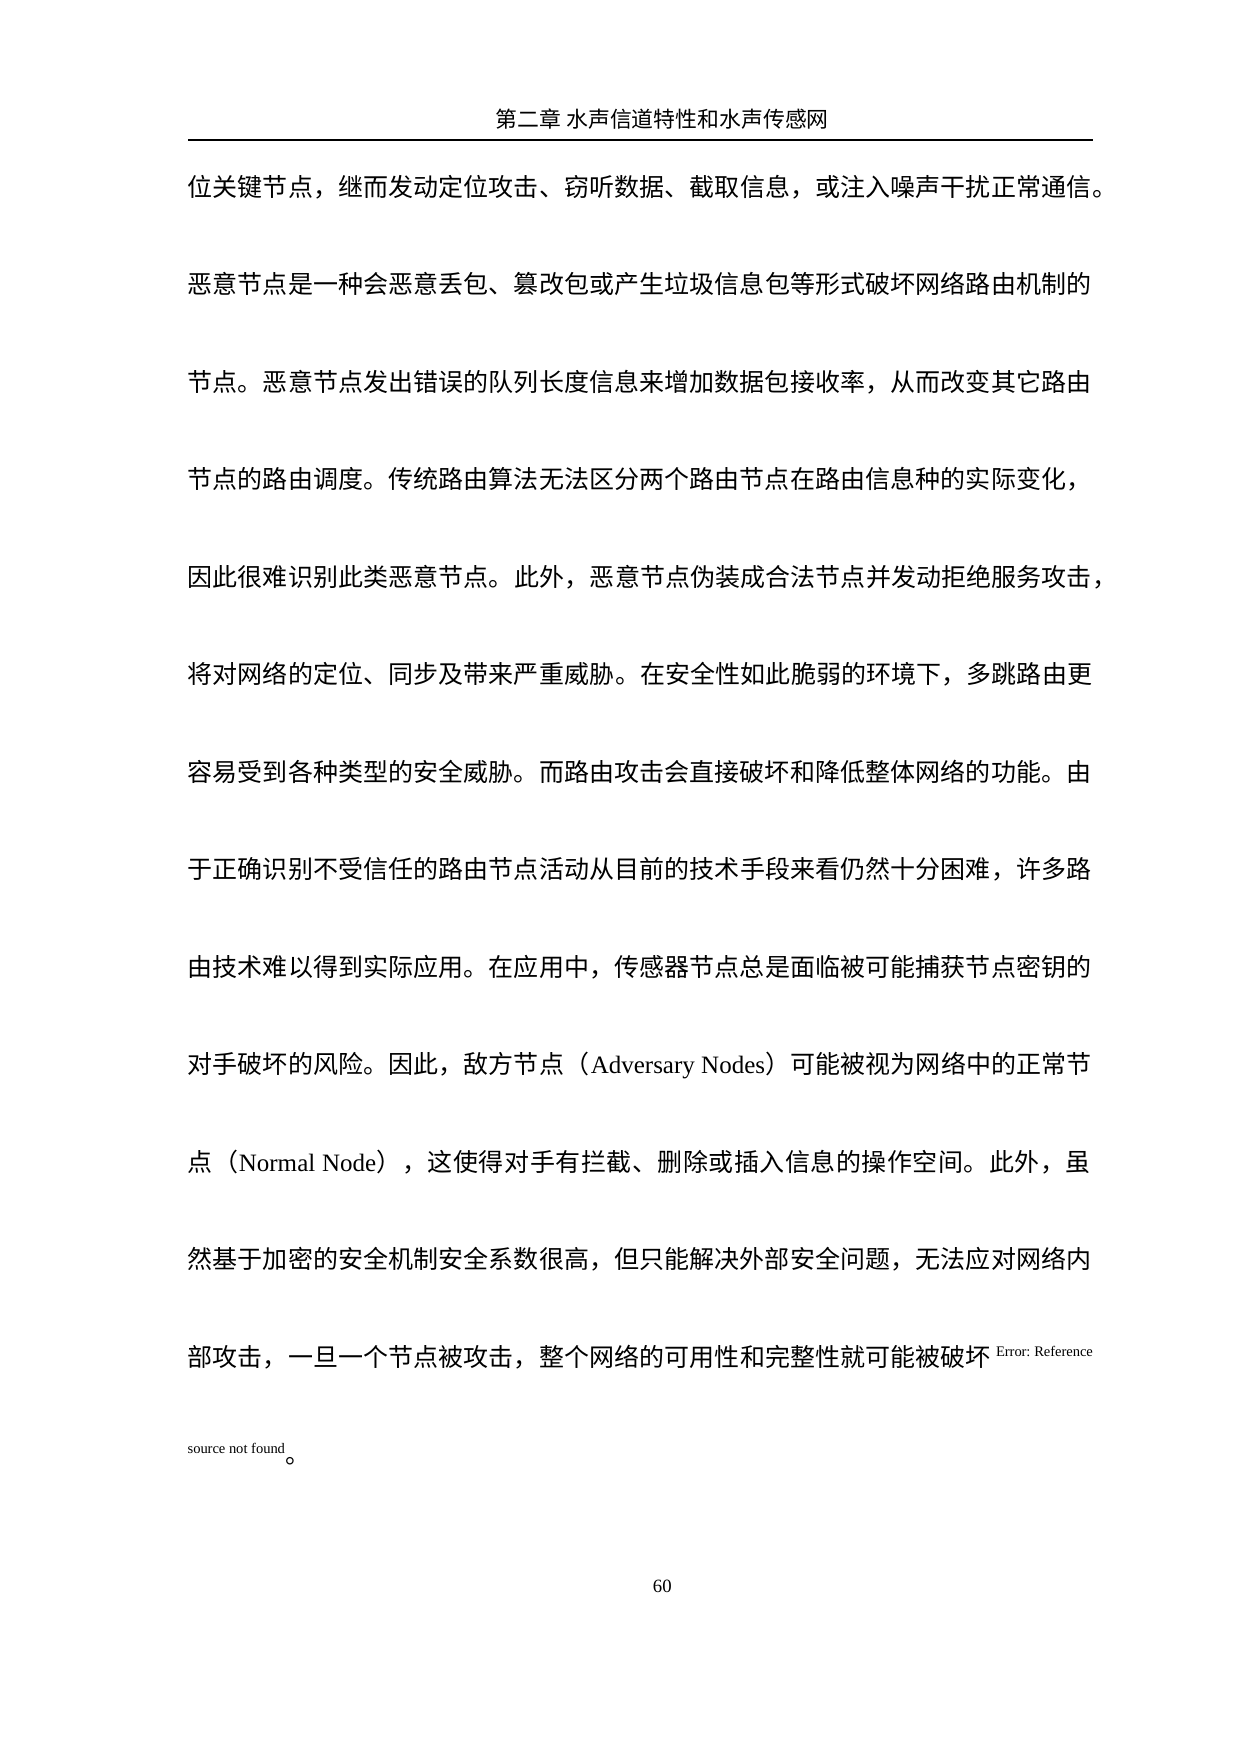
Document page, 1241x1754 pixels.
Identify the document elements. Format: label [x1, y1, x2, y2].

text [187, 153, 1093, 1485]
